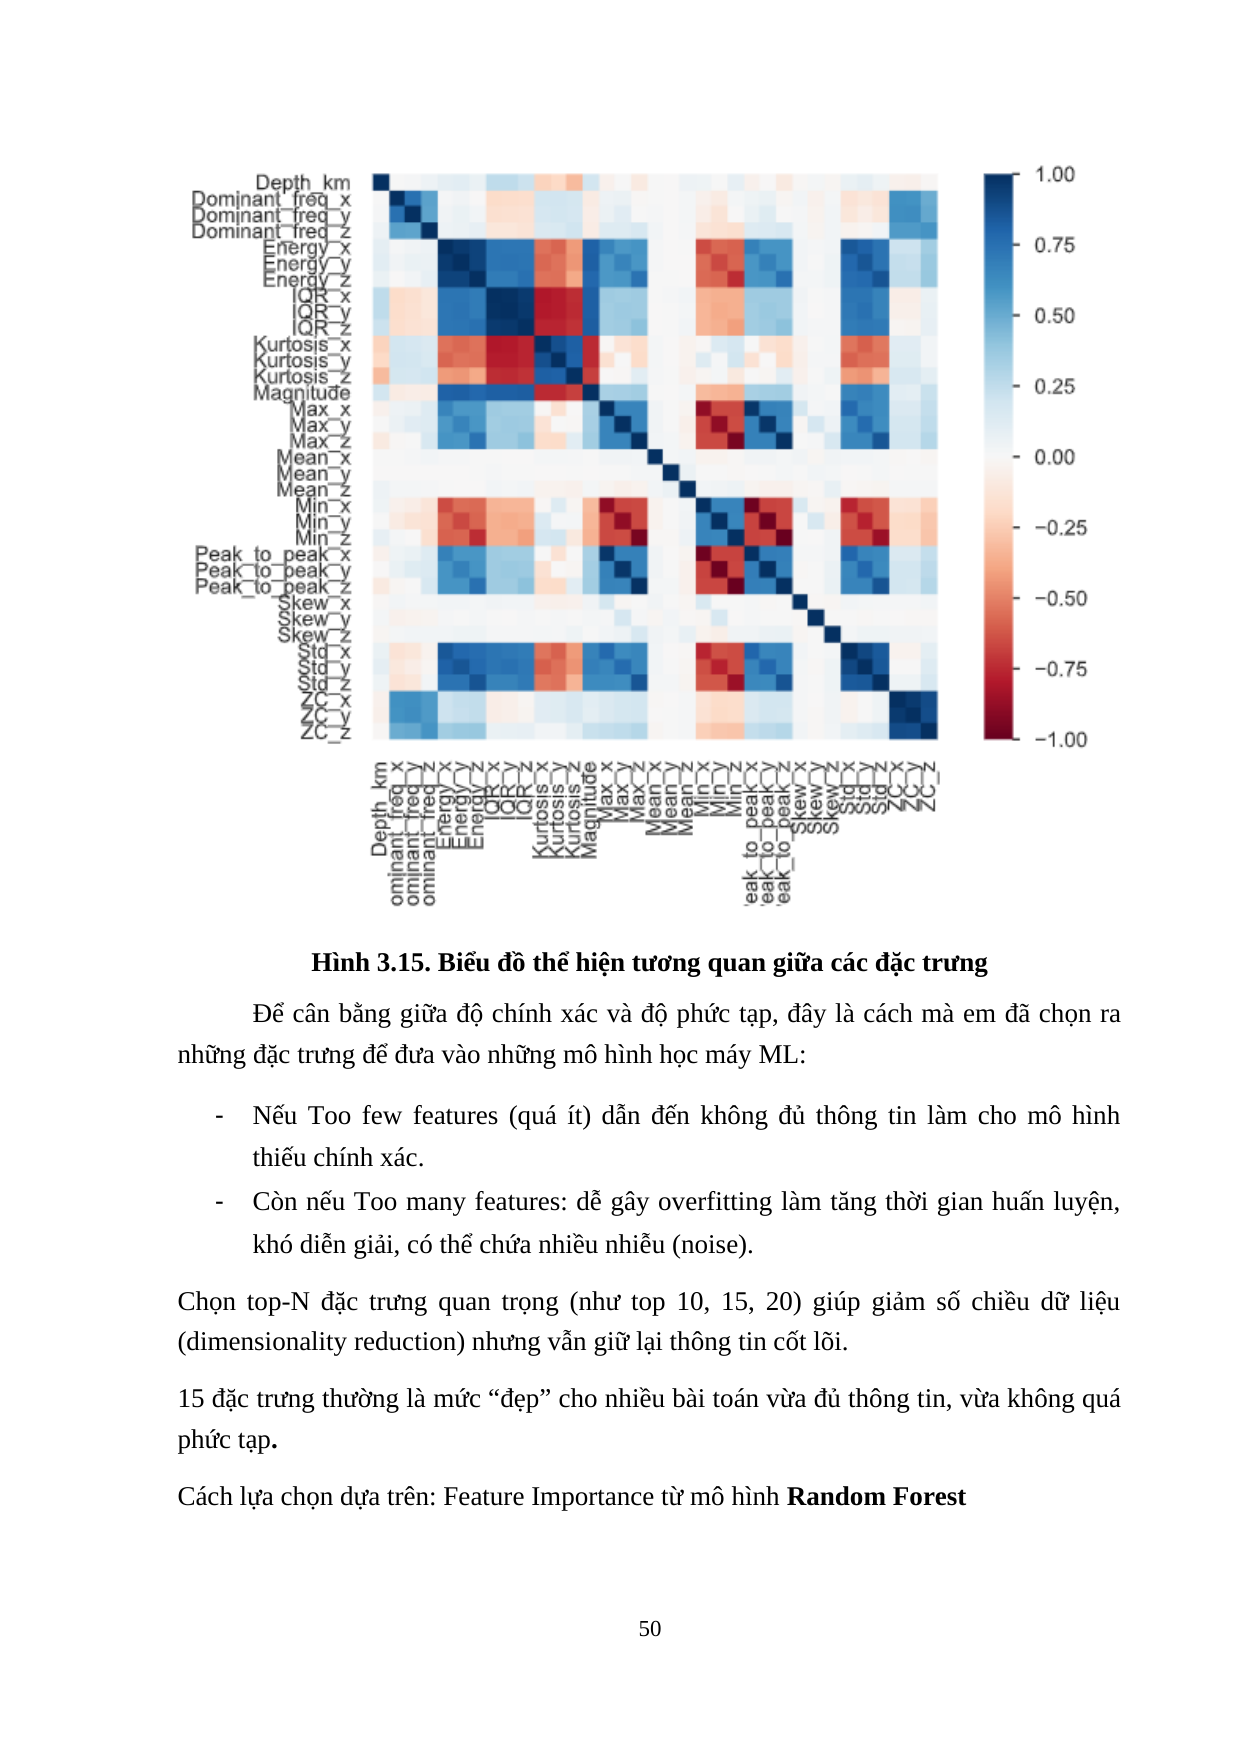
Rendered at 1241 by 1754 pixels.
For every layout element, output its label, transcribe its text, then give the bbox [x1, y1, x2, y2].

list Còn nếu Too many features: dễ gây overfitting làm tăng thời gian huấn luyện, khó diễn giải, có thể chứa nhiều nhiễu (noise). [215, 1182, 1122, 1259]
text Để cân bằng giữa độ chính xác và độ phức tạp, đây là cách mà em đã chọn ra những đặc trưng để đưa vào những mô hình học máy ML: [177, 998, 1122, 1069]
picture [177, 147, 1113, 922]
text Hình 3.15. Biểu đồ thể hiện tương quan giữa các đặc trưng [177, 946, 1122, 977]
list Nếu Too few features (quá ít) dẫn đến không đủ thông tin làm cho mô hình thiếu chính xác. [215, 1095, 1122, 1172]
text Cách lựa chọn dựa trên: Feature Importance từ mô hình Random Forest [177, 1480, 1122, 1511]
text 15 đặc trưng thường là mức “đẹp” cho nhiều bài toán vừa đủ thông tin, vừa không quá phức tạp. [177, 1382, 1122, 1454]
text Chọn top-N đặc trưng quan trọng (như top 10, 15, 20) giúp giảm số chiều dữ liệu (dimensionality reduction) nhưng vẫn giữ lại thông tin cốt lõi. [177, 1285, 1122, 1356]
